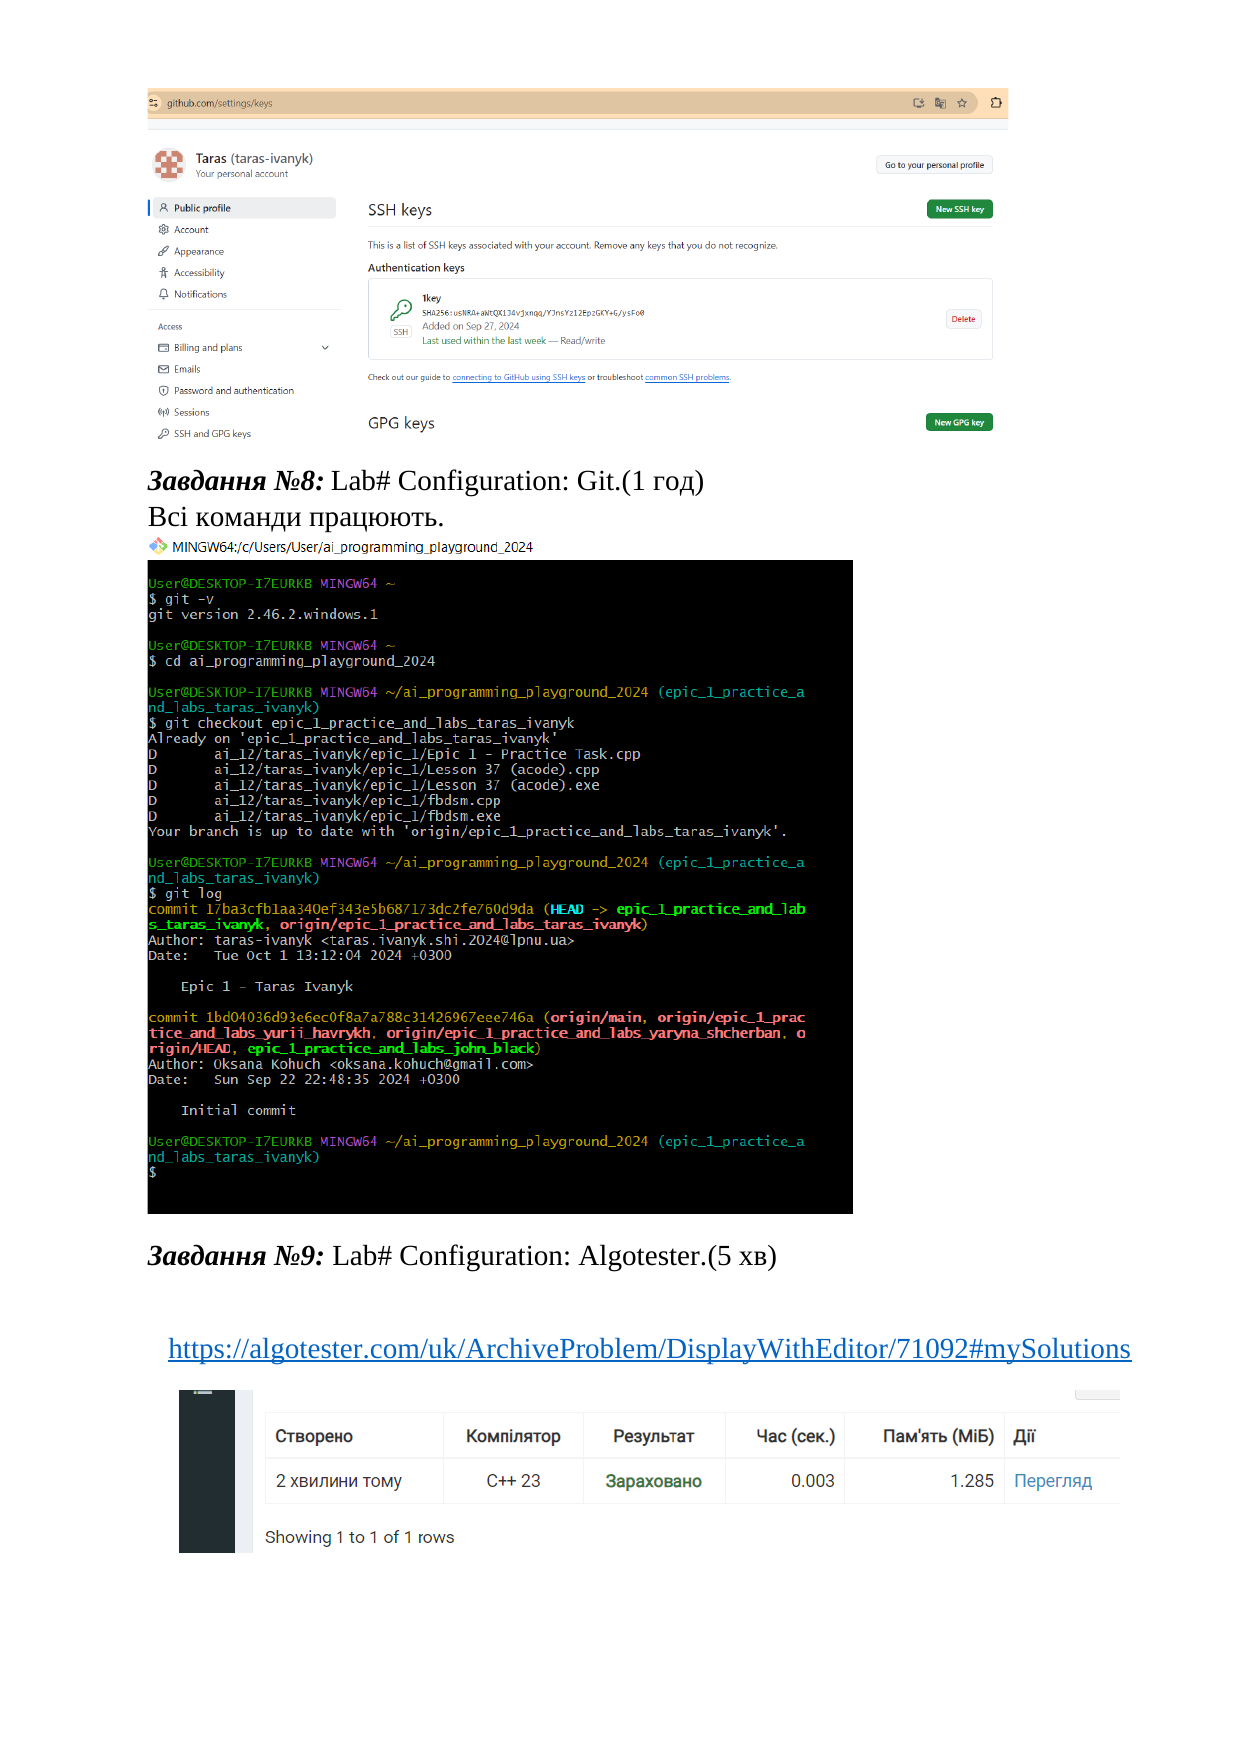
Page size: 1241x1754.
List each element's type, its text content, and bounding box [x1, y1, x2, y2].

text https://algotester.com/uk/ArchiveProblem/DisplayWithEditor/71092#mySolutions [148, 1331, 1152, 1365]
picture [147, 533, 853, 1214]
text Завдання №9: Lab# Configuration: Algotester.(5 хв) [148, 1238, 1152, 1272]
text Всі команди працюють. [148, 499, 1152, 532]
text Завдання №8: Lab# Configuration: Git.(1 год) [148, 463, 1152, 497]
picture [147, 88, 1009, 439]
picture [179, 1390, 1121, 1553]
